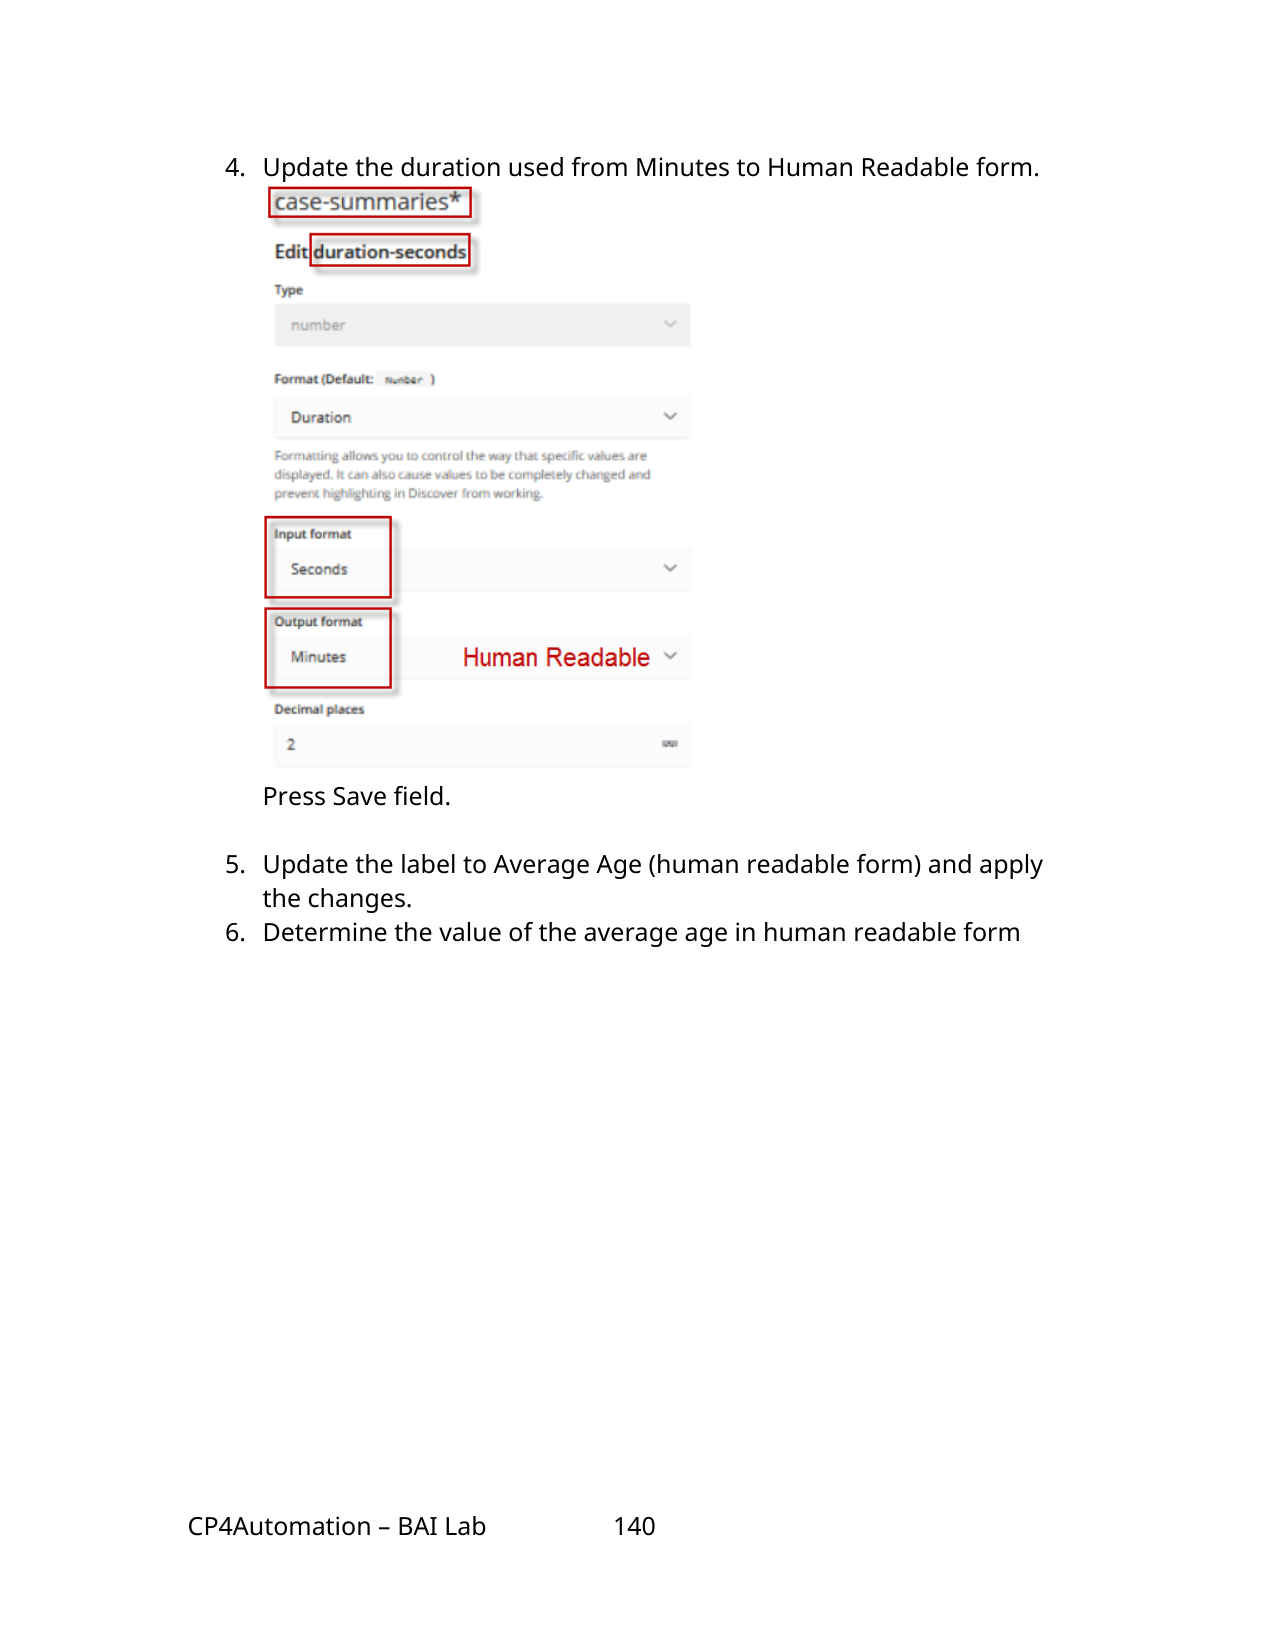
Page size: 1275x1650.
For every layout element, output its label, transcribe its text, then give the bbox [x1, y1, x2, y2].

list Determine the value of the average age in human readable form [225, 915, 1087, 949]
list Update the label to Average Age (human readable form) and apply the changes. [225, 847, 1087, 915]
picture [262, 184, 702, 779]
